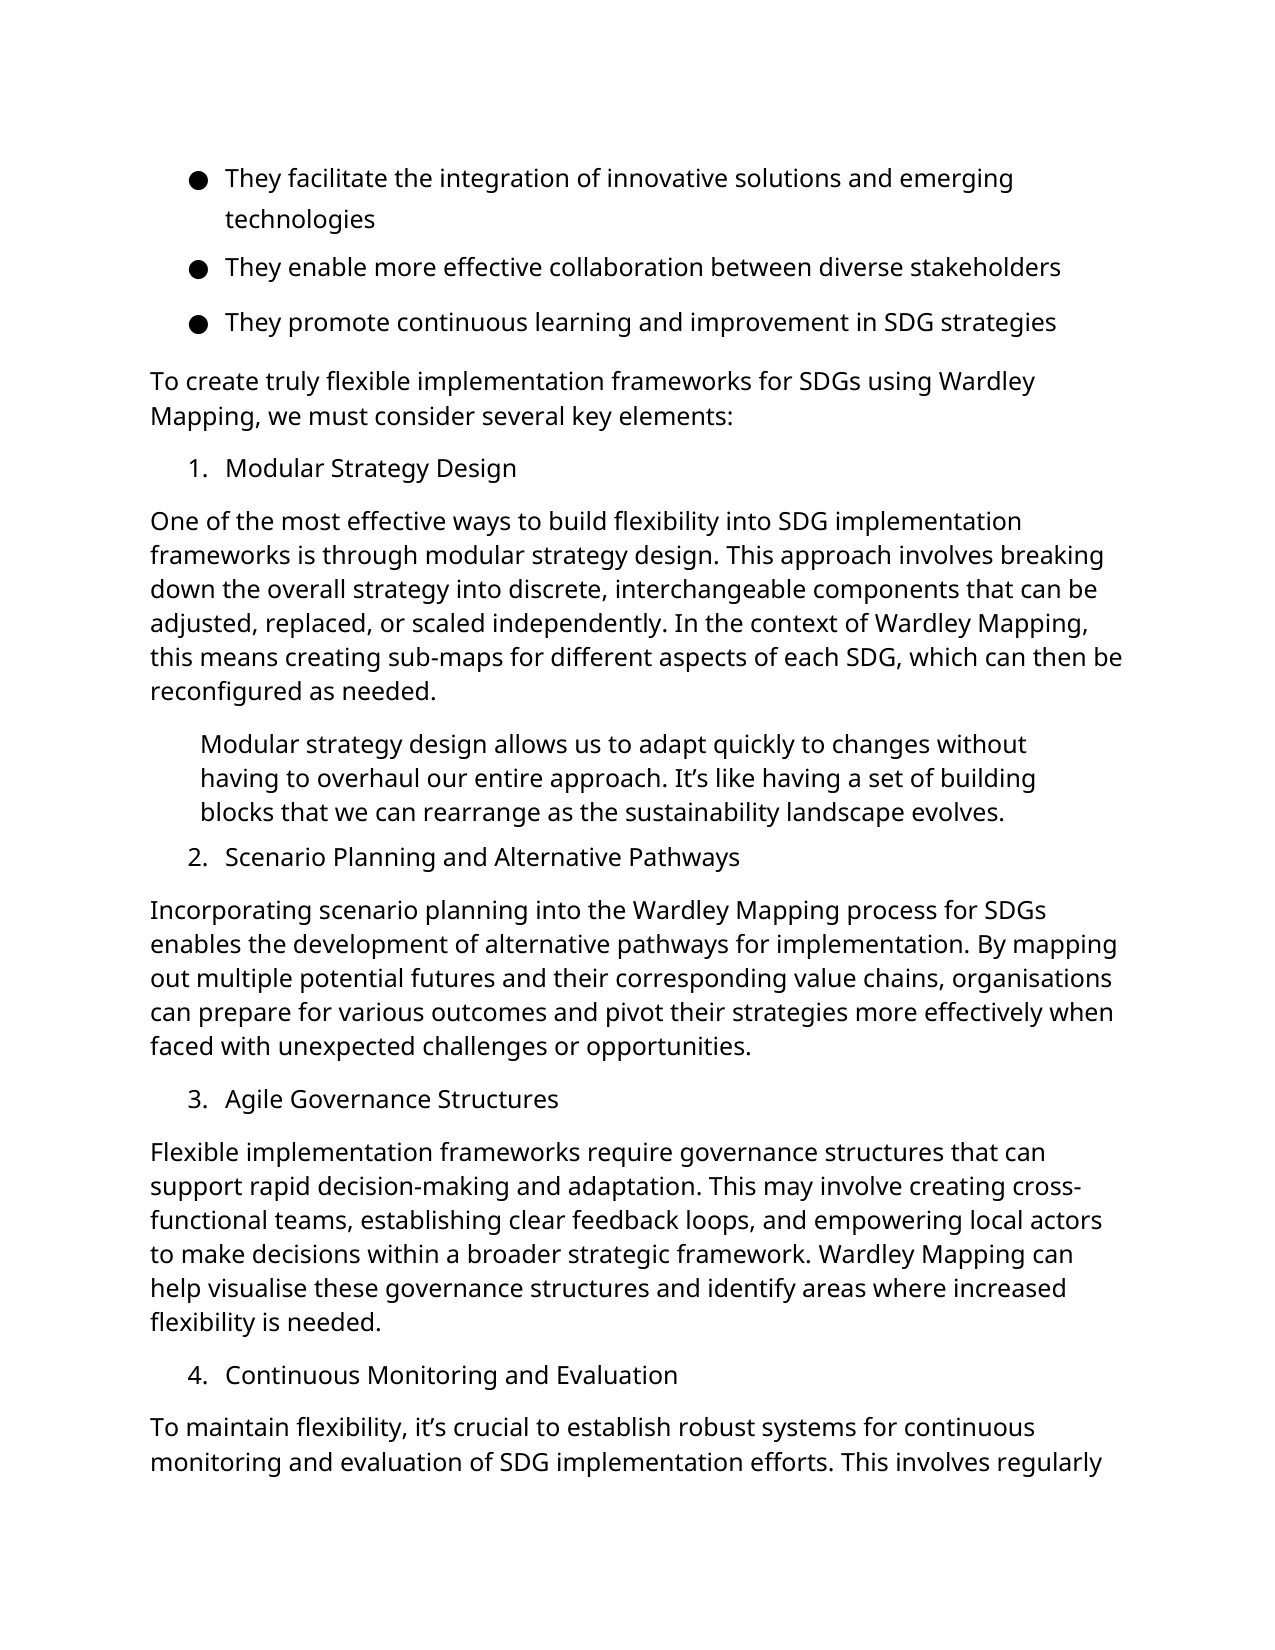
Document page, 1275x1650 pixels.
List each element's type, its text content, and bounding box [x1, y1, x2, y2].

list Scenario Planning and Alternative Pathways [187, 839, 1125, 873]
text Incorporating scenario planning into the Wardley Mapping process for SDGs enables the development of alternative pathways for implementation. By mapping out multiple potential futures and their corresponding value chains, organisations can prepare for various outcomes and pivot their strategies more effectively when faced with unexpected challenges or opportunities. [150, 892, 1125, 1063]
list They enable more effective collaboration between diverse stakeholders [187, 239, 1125, 290]
list Modular Strategy Design [187, 451, 1125, 485]
text Modular strategy design allows us to adapt quickly to changes without having to overhaul our entire approach. It’s like having a set of building blocks that we can rearrange as the sustainability landscape evolves. [200, 727, 1075, 829]
list They promote continuous learning and improvement in SDG strategies [187, 294, 1125, 345]
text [150, 1410, 1125, 1478]
list Agile Governance Structures [187, 1081, 1125, 1115]
text Flexible implementation frameworks require governance structures that can support rapid decision-making and adaptation. This may involve creating cross-functional teams, establishing clear feedback loops, and empowering local actors to make decisions within a broader strategic framework. Wardley Mapping can help visualise these governance structures and identify areas where increased flexibility is needed. [150, 1134, 1125, 1338]
text To create truly flexible implementation frameworks for SDGs using Wardley Mapping, we must consider several key elements: [150, 364, 1125, 432]
list Continuous Monitoring and Evaluation [187, 1357, 1125, 1391]
text One of the most effective ways to build flexibility into SDG implementation frameworks is through modular strategy design. This approach involves breaking down the overall strategy into discrete, interchangeable components that can be adjusted, replaced, or scaled independently. In the context of Wardley Mapping, this means creating sub-maps for different aspects of each SDG, which can then be reconfigured as needed. [150, 504, 1125, 708]
list They facilitate the integration of innovative solutions and emerging technologies [187, 150, 1125, 235]
